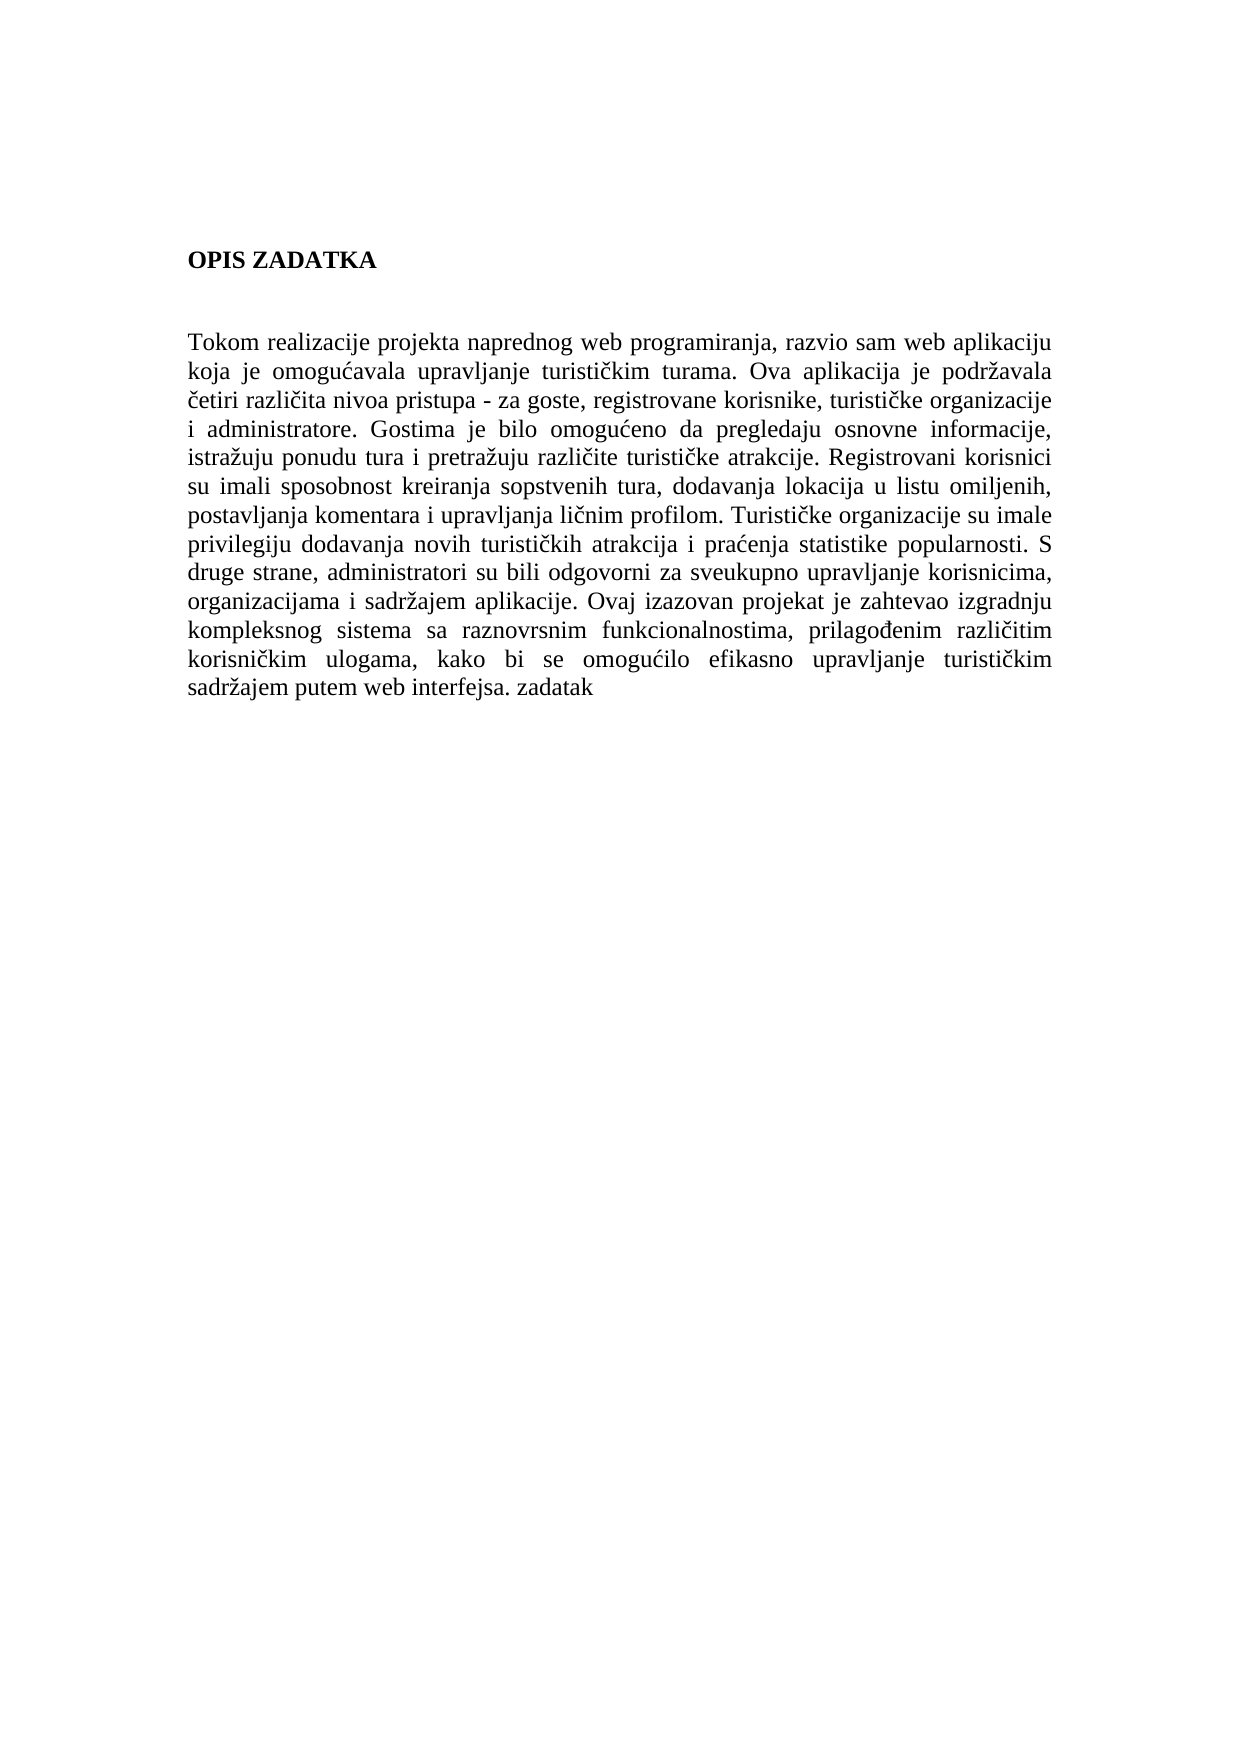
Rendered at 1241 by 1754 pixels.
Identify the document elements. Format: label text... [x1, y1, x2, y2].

text OPIS ZADATKA [187, 245, 1053, 274]
text Tokom realizacije projekta naprednog web programiranja, razvio sam web aplikaciju koja je omogućavala upravljanje turističkim turama. Ova aplikacija je podržavala četiri različita nivoa pristupa - za goste, registrovane korisnike, turističke organizacije i administratore. Gostima je bilo omogućeno da pregledaju osnovne informacije, istražuju ponudu tura i pretražuju različite turističke atrakcije. Registrovani korisnici su imali sposobnost kreiranja sopstvenih tura, dodavanja lokacija u listu omiljenih, postavljanja komentara i upravljanja ličnim profilom. Turističke organizacije su imale privilegiju dodavanja novih turističkih atrakcija i praćenja statistike popularnosti. S druge strane, administratori su bili odgovorni za sveukupno upravljanje korisnicima, organizacijama i sadržajem aplikacije. Ovaj izazovan projekat je zahtevao izgradnju kompleksnog sistema sa raznovrsnim funkcionalnostima, prilagođenim različitim korisničkim ulogama, kako bi se omogućilo efikasno upravljanje turističkim sadržajem putem web interfejsa. zadatak [187, 327, 1053, 701]
